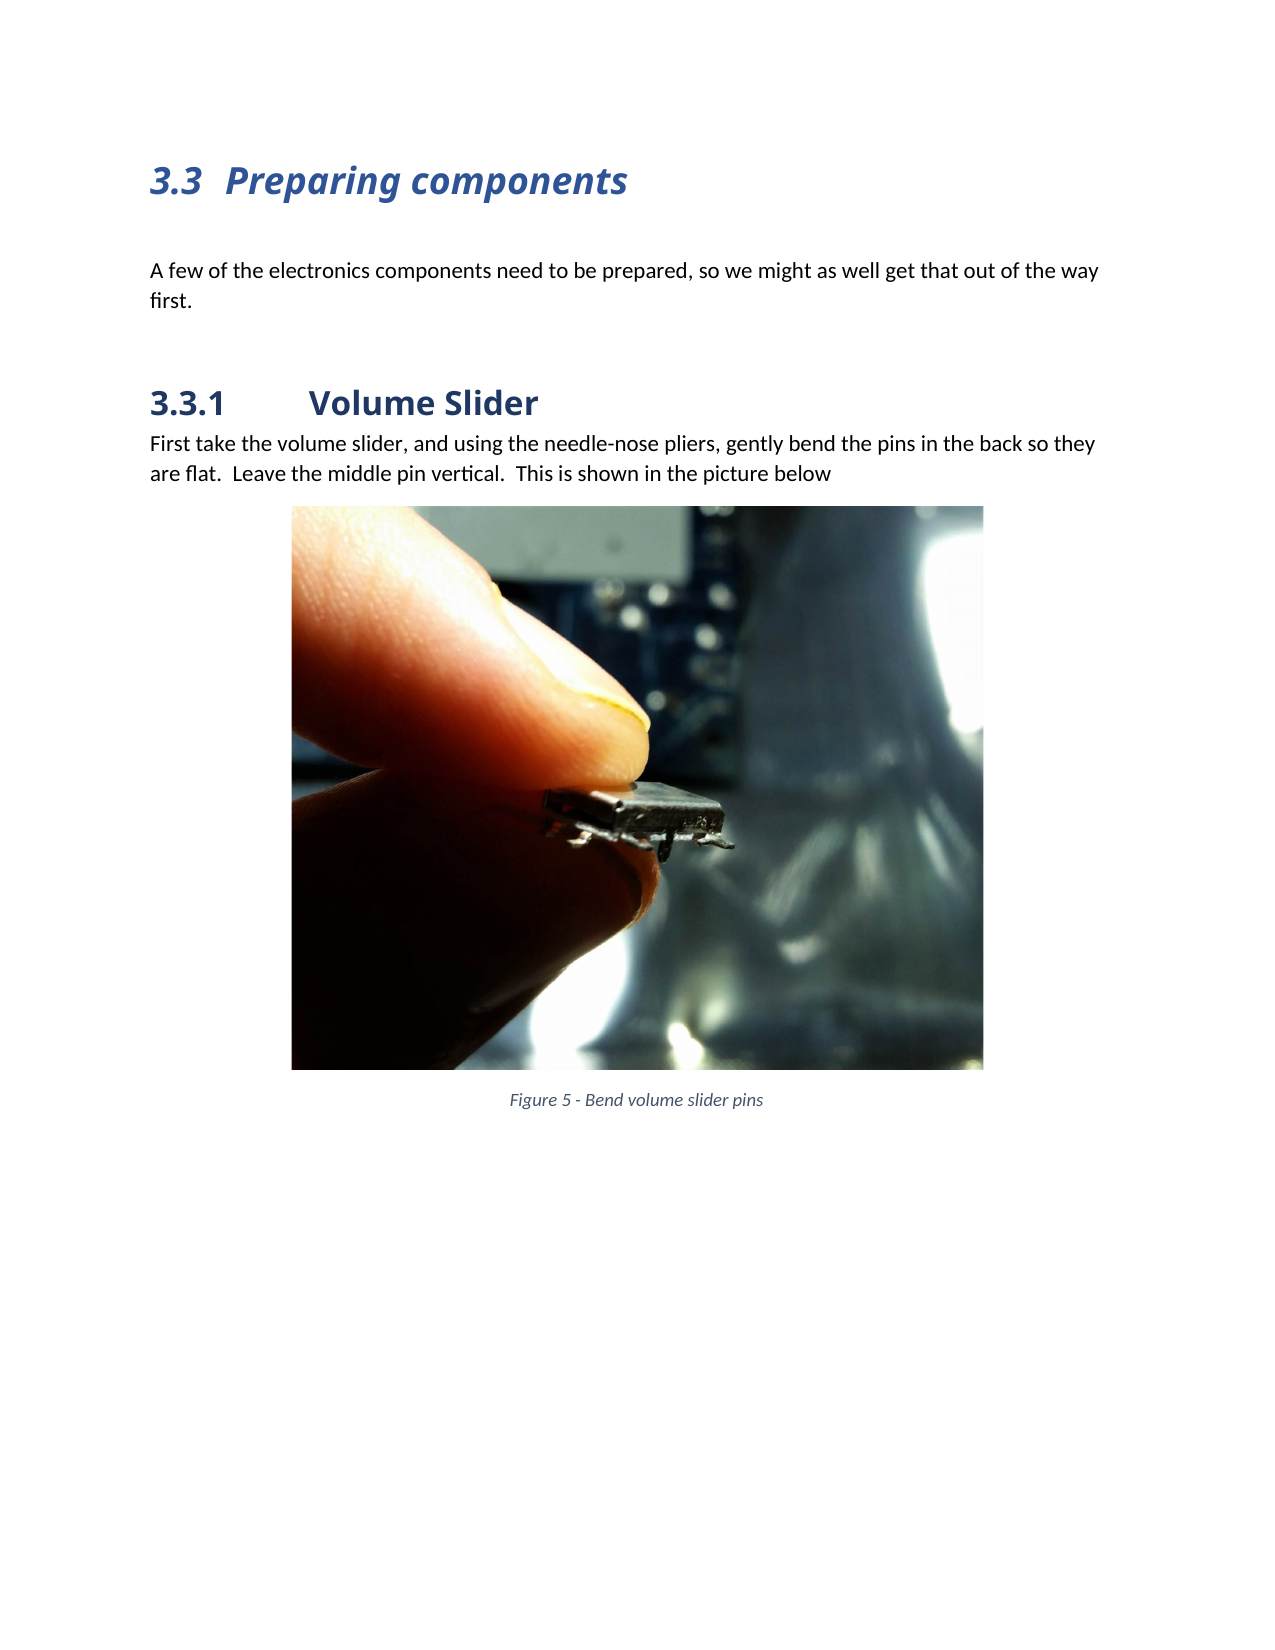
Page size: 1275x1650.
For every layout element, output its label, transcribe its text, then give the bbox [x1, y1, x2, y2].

picture [291, 506, 984, 1070]
text First take the volume slider, and using the needle-nose pliers, gently bend the pins in the back so they are flat. Leave the middle pin vertical. This is shown in the picture below [150, 429, 1125, 487]
text A few of the electronics components need to be prepared, so we might as well get that out of the way first. [150, 256, 1125, 314]
subtitle Volume Slider [150, 380, 1125, 426]
text Figure 5 - Bend volume slider pins [150, 1088, 1125, 1111]
subtitle Preparing components [150, 154, 1125, 205]
